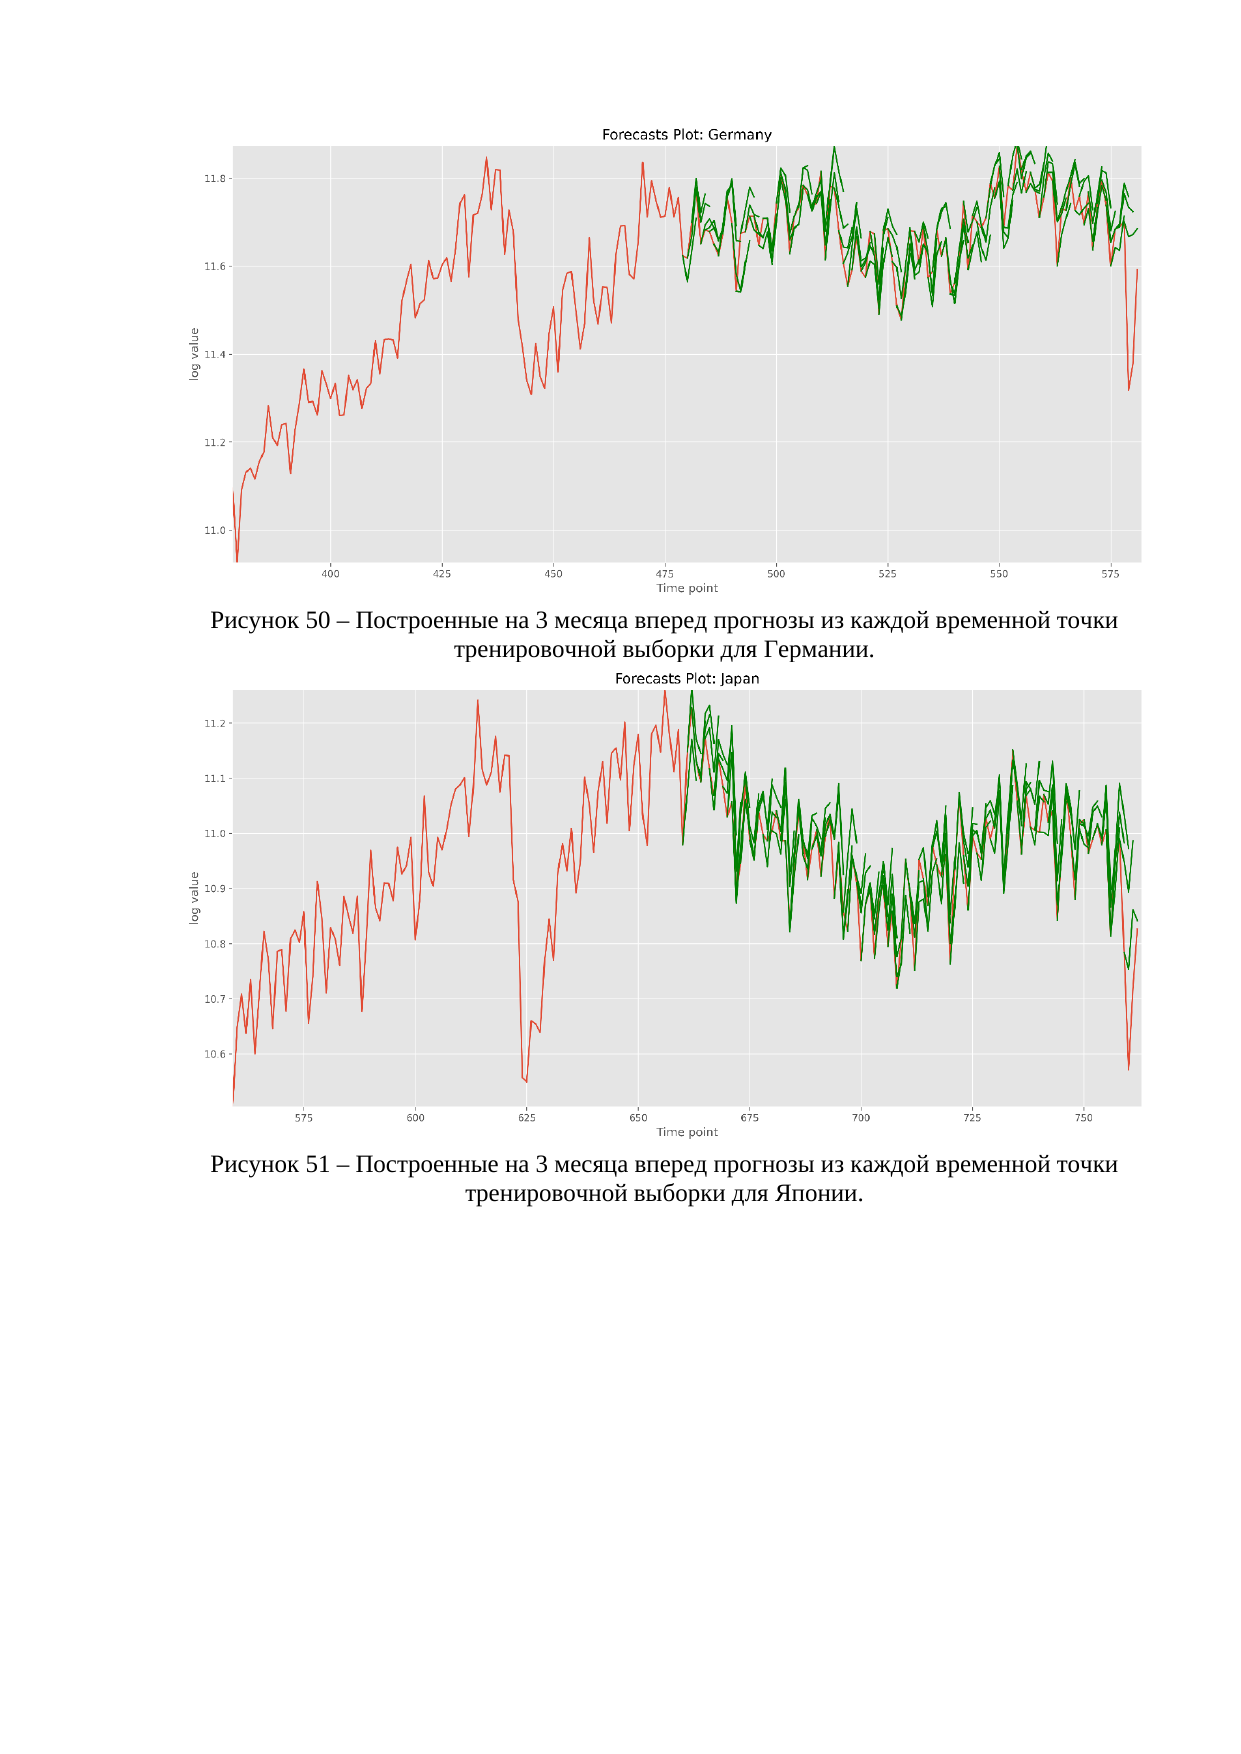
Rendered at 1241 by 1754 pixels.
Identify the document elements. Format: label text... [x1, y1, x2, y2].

picture [177, 662, 1152, 1150]
text Рисунок 50 – Построенные на 3 месяца вперед прогнозы из каждой временной точки тренировочной выборки для Германии. [177, 606, 1152, 662]
text Рисунок 51 – Построенные на 3 месяца вперед прогнозы из каждой временной точки тренировочной выборки для Японии. [177, 1150, 1152, 1207]
picture [177, 118, 1152, 606]
